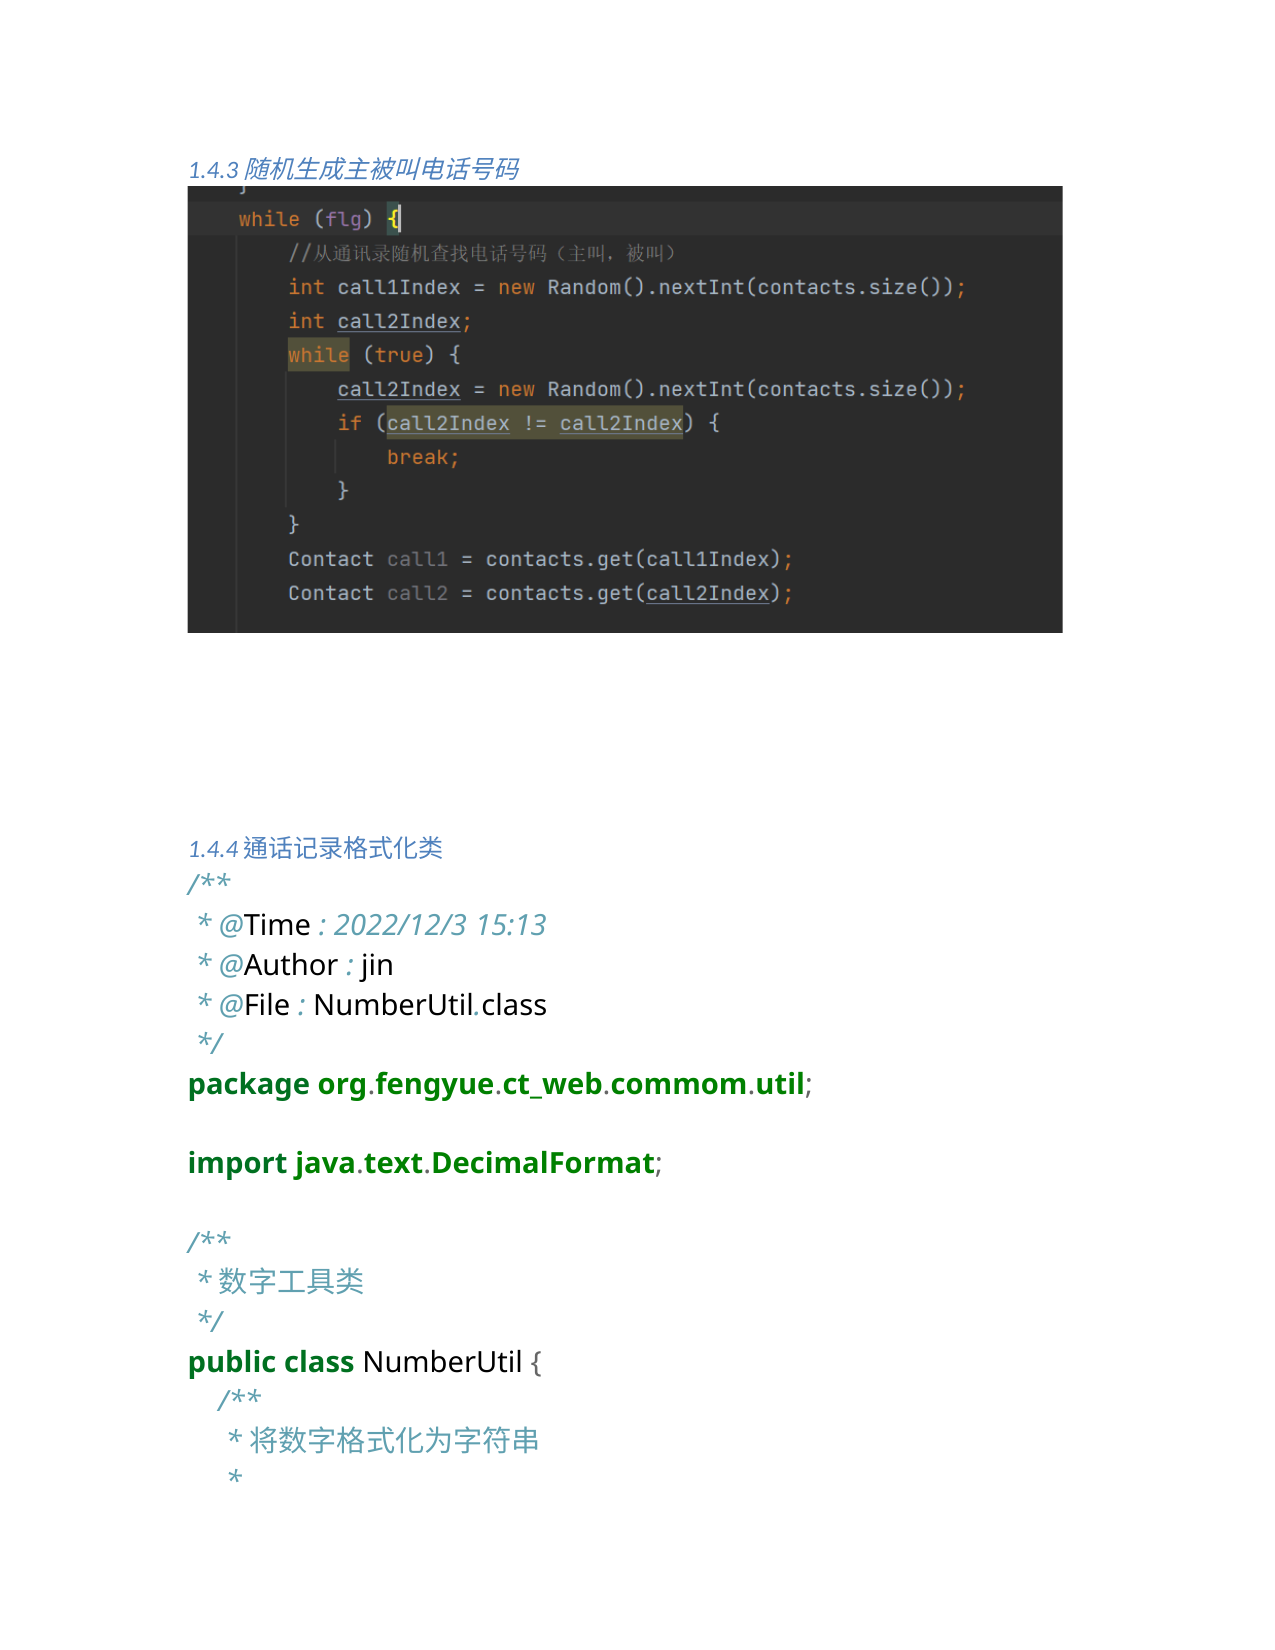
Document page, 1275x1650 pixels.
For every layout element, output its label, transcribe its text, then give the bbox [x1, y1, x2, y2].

subtitle 1.4.3随机生成主被叫电话号码 [187, 150, 1087, 186]
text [187, 865, 1087, 1500]
picture [187, 186, 1063, 633]
subtitle 1.4.4通话记录格式化类 [187, 831, 1087, 865]
